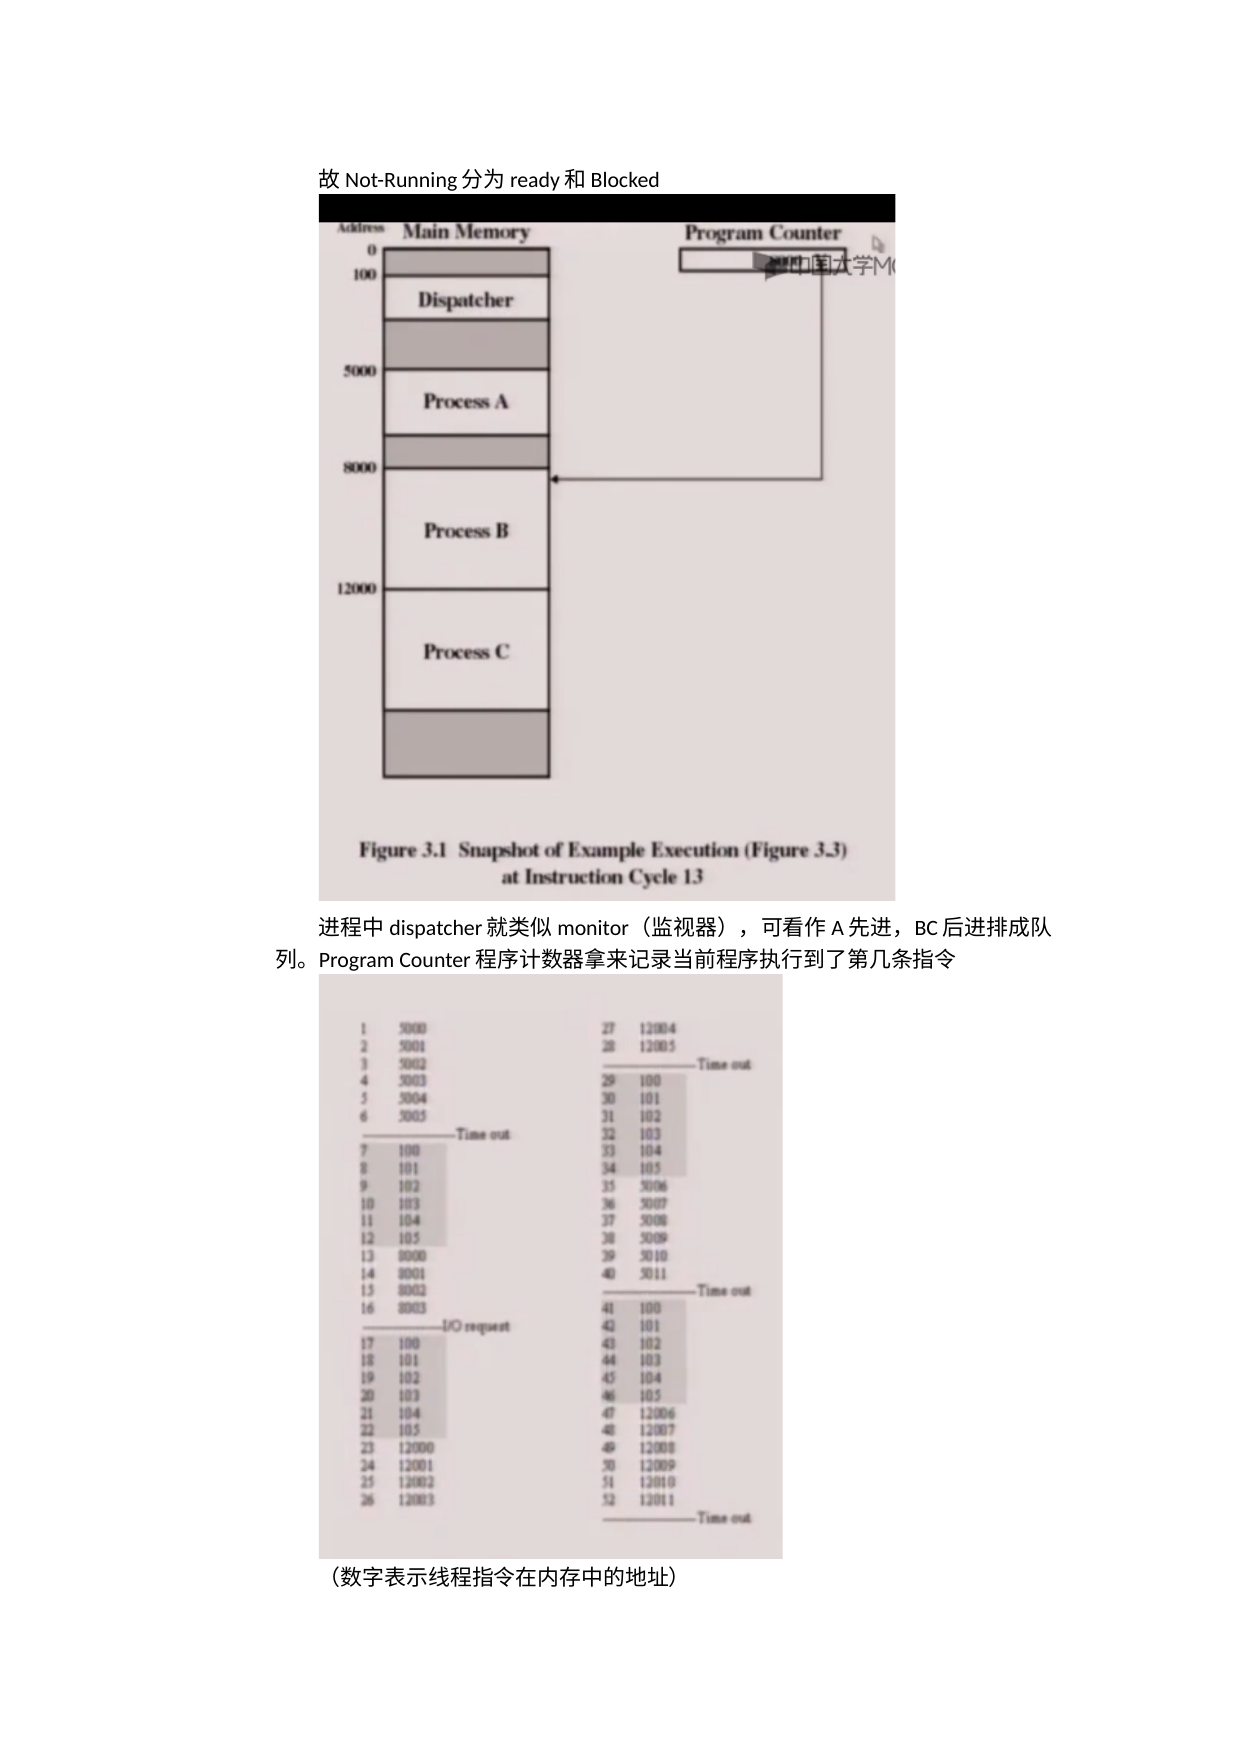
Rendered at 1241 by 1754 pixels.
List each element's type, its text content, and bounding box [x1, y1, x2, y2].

list 进程中dispatcher就类似monitor（监视器），可看作A先进，BC后进排成队列。Program Counter程序计数器拿来记录当前程序执行到了第几条指令 [275, 909, 1053, 974]
picture [318, 974, 783, 1559]
list （数字表示线程指令在内存中的地址） [275, 1559, 1053, 1592]
picture [318, 194, 896, 901]
list 故Not-Running分为ready和Blocked [275, 162, 1053, 194]
